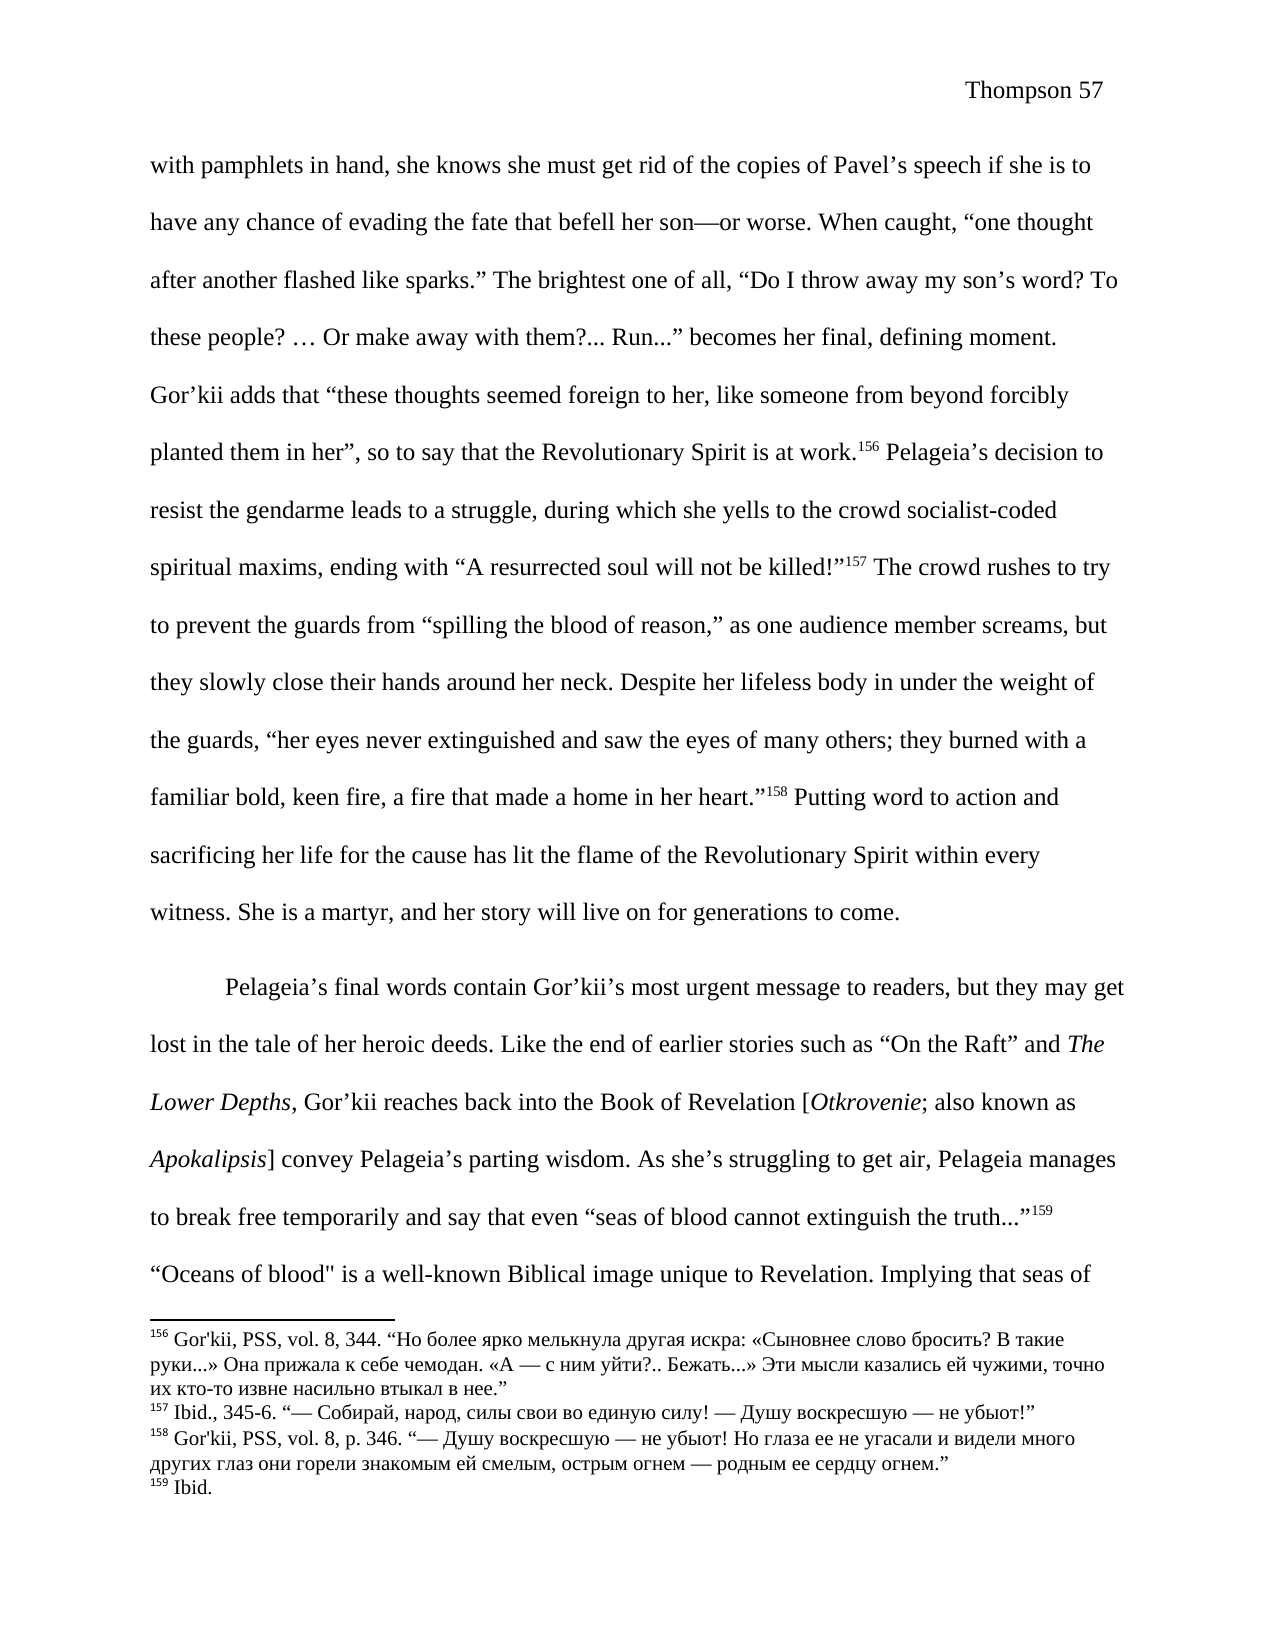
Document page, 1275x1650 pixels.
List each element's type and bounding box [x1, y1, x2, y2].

text [150, 150, 1125, 926]
text [150, 972, 1125, 1288]
